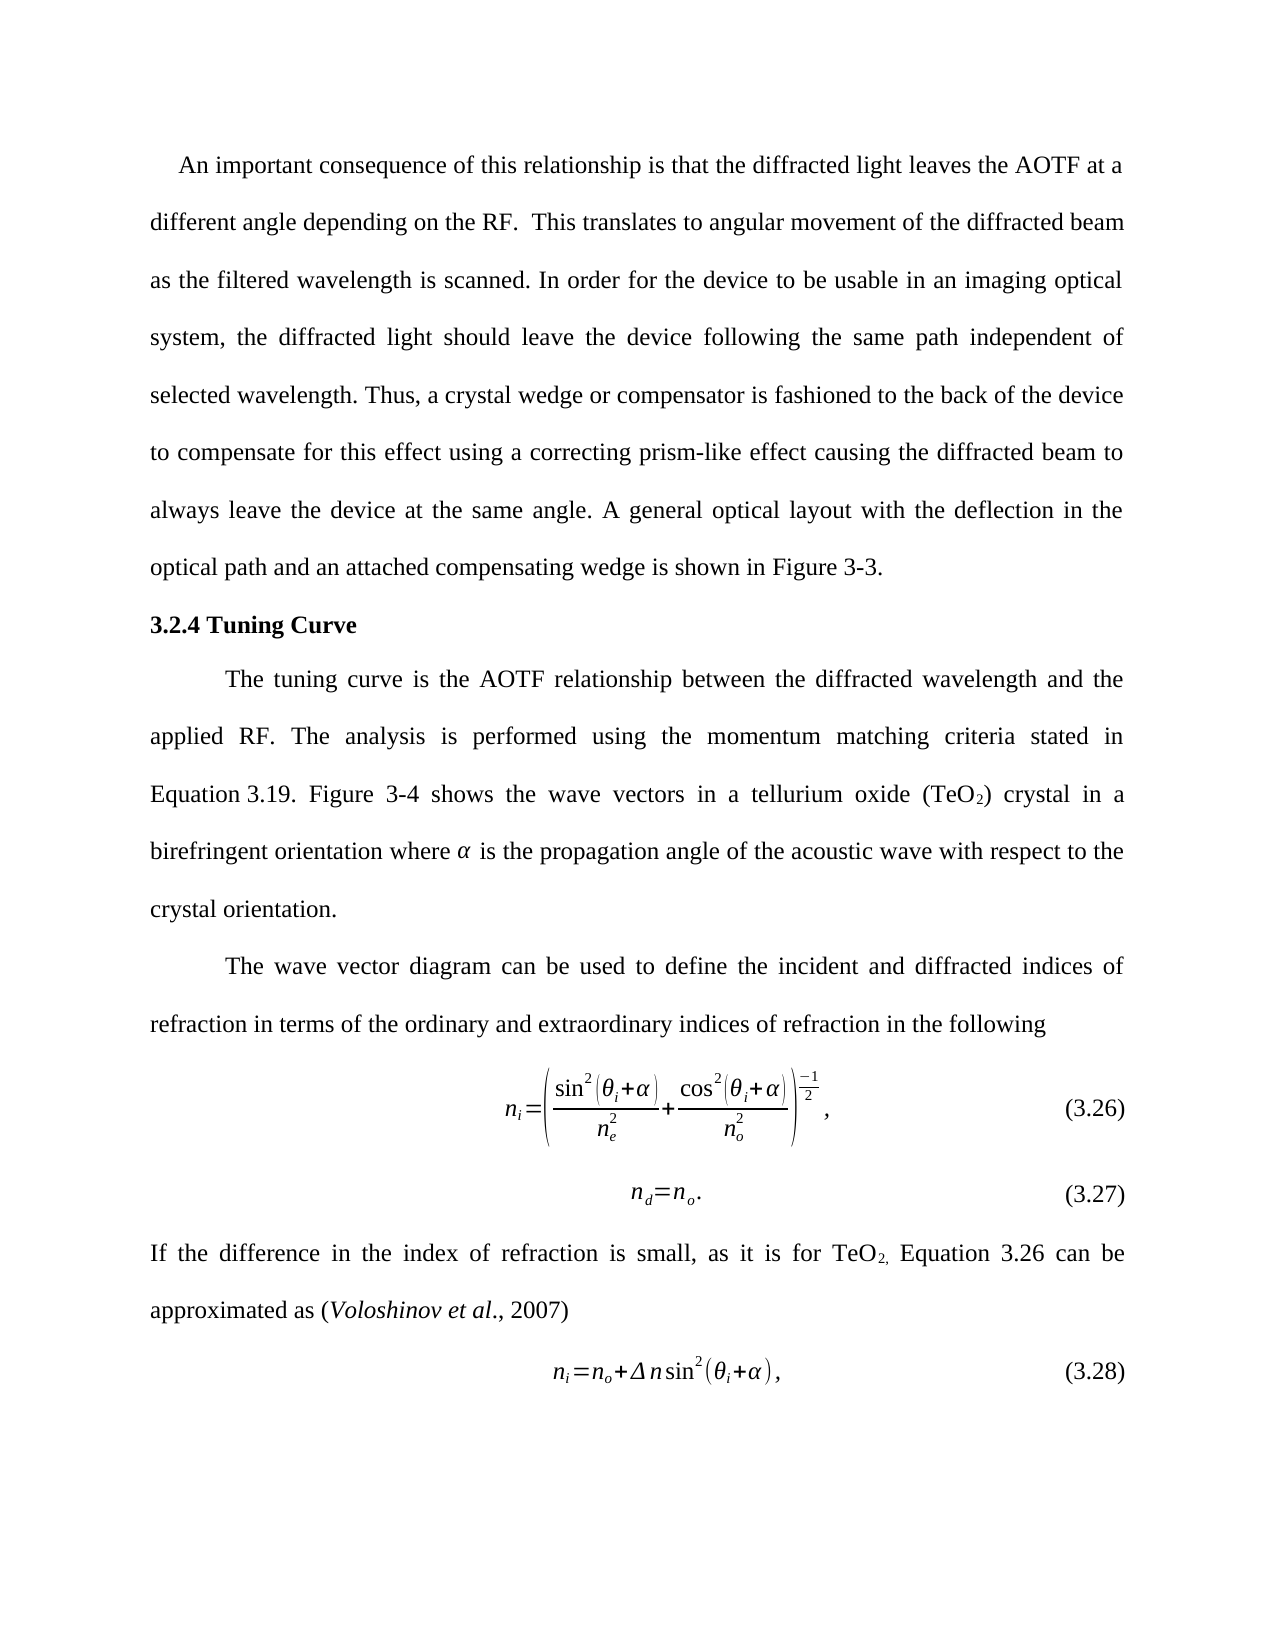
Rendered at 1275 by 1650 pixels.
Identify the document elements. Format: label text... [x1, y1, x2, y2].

text The wave vector diagram can be used to define the incident and diffracted indices of refraction in terms of the ordinary and extraordinary indices of refraction in the following [150, 951, 1125, 1037]
table_header (3.28) [1006, 1353, 1136, 1416]
text If the difference in the index of refraction is small, as it is for TeO2, Equation 3.26 can be approximated as (Voloshinov et al., 2007) [150, 1238, 1125, 1324]
table_header [298, 1066, 1006, 1178]
text An important consequence of this relationship is that the diffracted light leaves the AOTF at a different angle depending on the RF. This translates to angular movement of the diffracted beam as the filtered wavelength is scanned. In order for the device to be usable in an imaging optical system, the diffracted light should leave the device following the same path independent of selected wavelength. Thus, a crystal wedge or compensator is fashioned to the back of the device to compensate for this effect using a correcting prism-like effect causing the diffracted beam to always leave the device at the same angle. A general optical layout with the deflection in the optical path and an attached compensating wedge is shown in Figure 3-3. [150, 150, 1125, 581]
table_header [298, 1353, 1006, 1416]
text The tuning curve is the AOTF relationship between the diffracted wavelength and the applied RF. The analysis is performed using the momentum matching criteria stated in Equation 3.19. Figure 3-4 shows the wave vectors in a tellurium oxide (TeO2) crystal in a birefringent orientation where is the propagation angle of the acoustic wave with respect to the crystal orientation. [150, 664, 1125, 922]
table_cell (3.27) [1006, 1178, 1136, 1238]
table_cell [298, 1178, 1006, 1238]
subtitle 3.2.4 Tuning Curve [150, 610, 1125, 639]
table_header (3.26) [1006, 1066, 1136, 1178]
